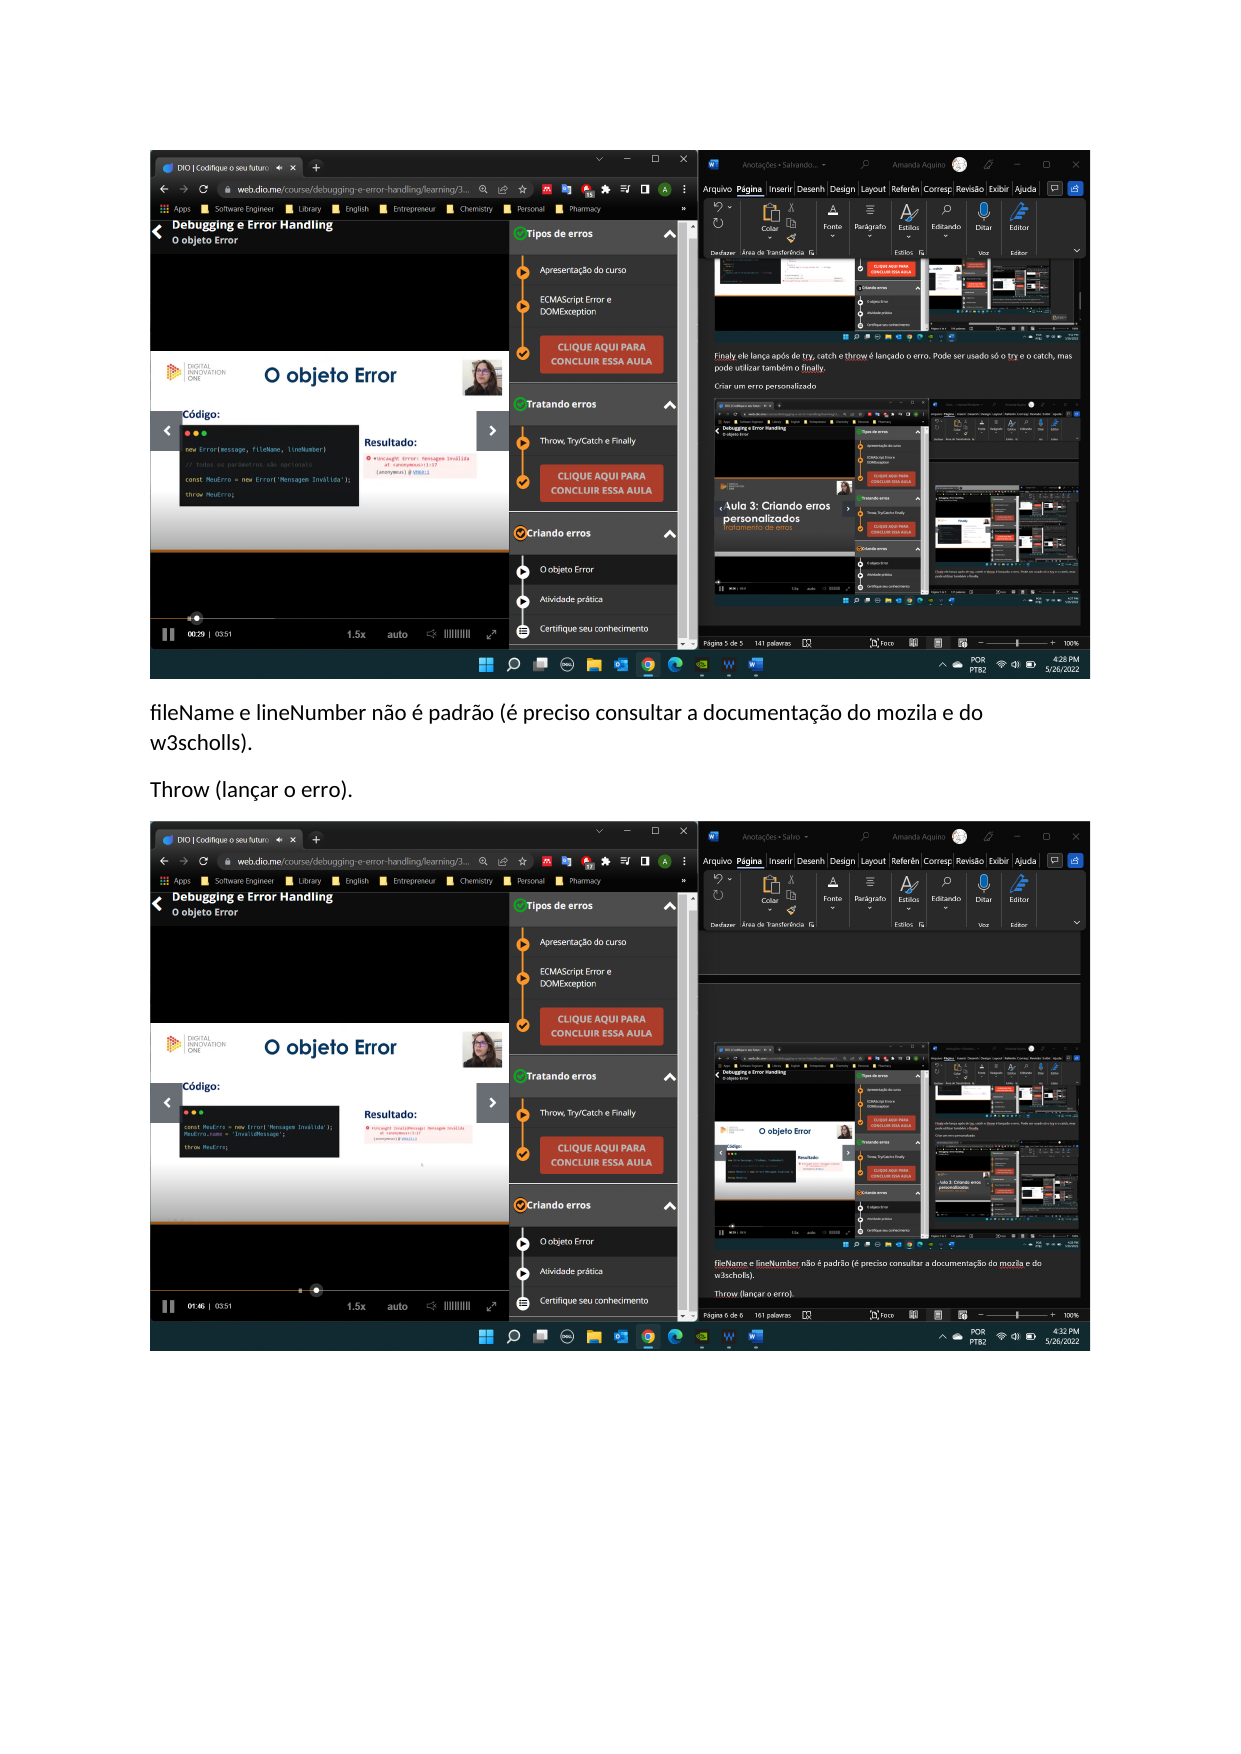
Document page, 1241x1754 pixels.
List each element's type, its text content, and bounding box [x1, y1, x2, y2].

picture [150, 821, 1091, 1351]
text fileName e lineNumber não é padrão (é preciso consultar a documentação do mozila e do w3scholls). [150, 698, 1090, 756]
text Throw (lançar o erro). [150, 775, 1090, 803]
picture [150, 150, 1091, 679]
